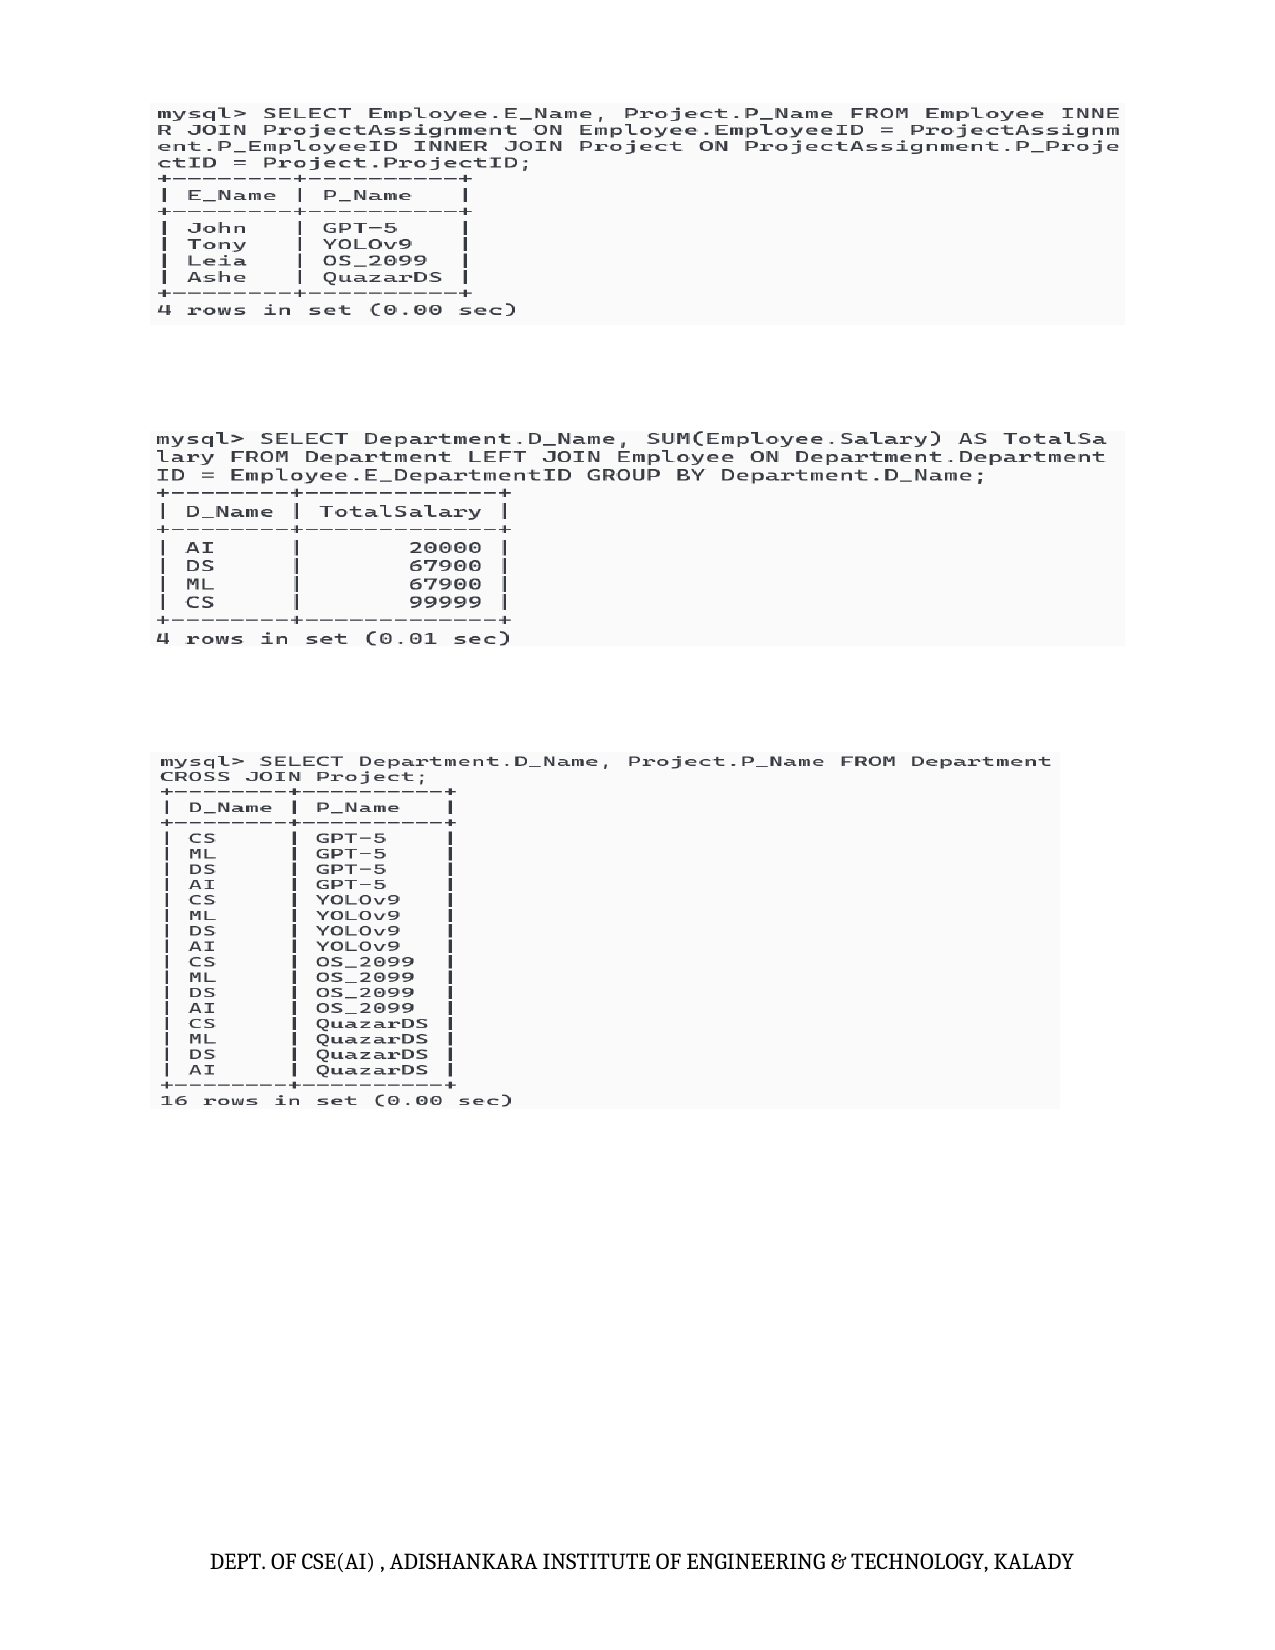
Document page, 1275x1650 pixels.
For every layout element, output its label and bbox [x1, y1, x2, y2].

picture [150, 752, 1060, 1109]
picture [150, 103, 1125, 325]
picture [150, 431, 1125, 646]
